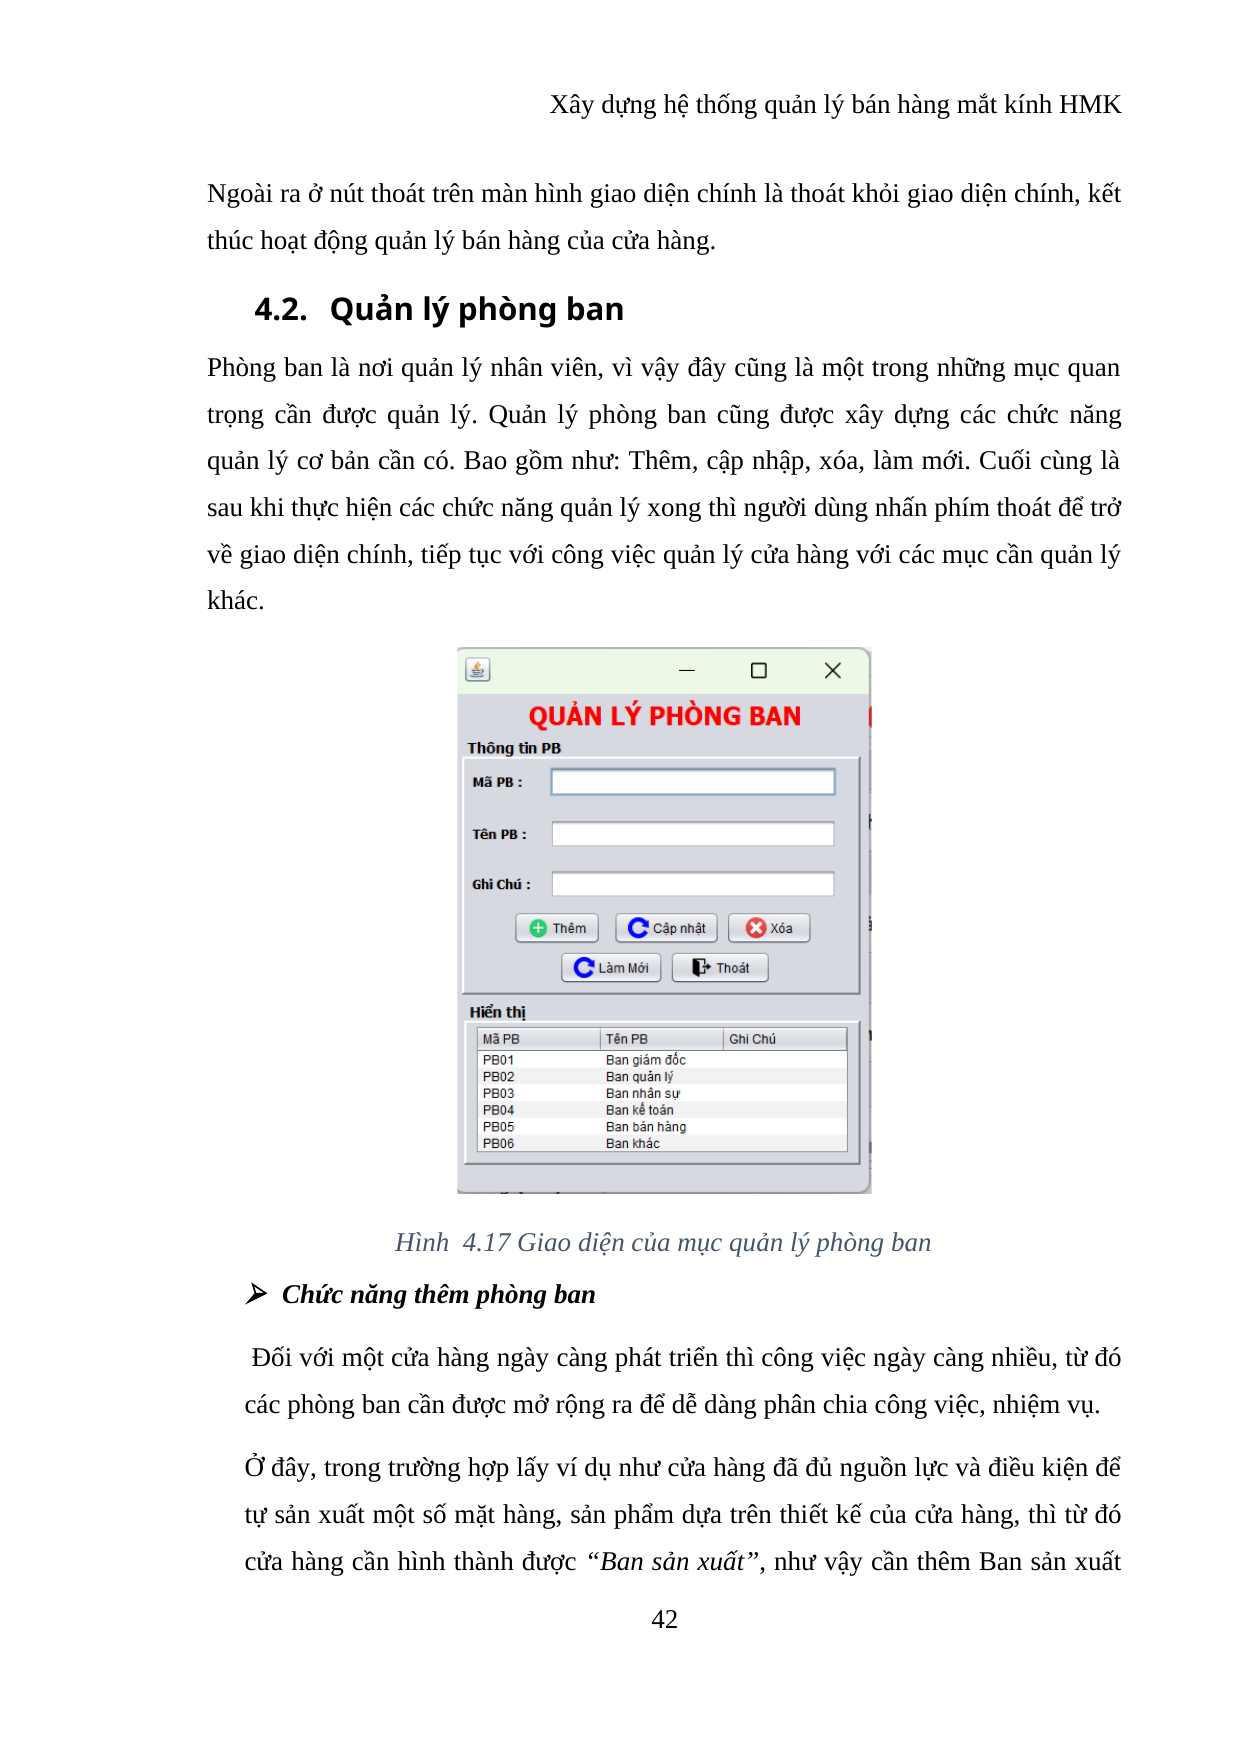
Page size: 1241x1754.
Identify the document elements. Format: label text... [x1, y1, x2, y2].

subtitle Quản lý phòng ban [254, 287, 1122, 330]
text Đối với một cửa hàng ngày càng phát triển thì công việc ngày càng nhiều, từ đó các phòng ban cần được mở rộng ra để dễ dàng phân chia công việc, nhiệm vụ. [244, 1341, 1122, 1419]
picture [457, 647, 872, 1194]
text Phòng ban là nơi quản lý nhân viên, vì vậy đây cũng là một trong những mục quan trọng cần được quản lý. Quản lý phòng ban cũng được xây dựng các chức năng quản lý cơ bản cần có. Bao gồm như: Thêm, cập nhập, xóa, làm mới. Cuối cùng là sau khi thực hiện các chức năng quản lý xong thì người dùng nhấn phím thoát để trở về giao diện chính, tiếp tục với công việc quản lý cửa hàng với các mục cần quản lý khác. [207, 351, 1122, 616]
list Chức năng thêm phòng ban [244, 1278, 1122, 1309]
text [244, 1451, 1122, 1576]
text Ngoài ra ở nút thoát trên màn hình giao diện chính là thoát khỏi giao diện chính, kết thúc hoạt động quản lý bán hàng của cửa hàng. [207, 177, 1122, 255]
